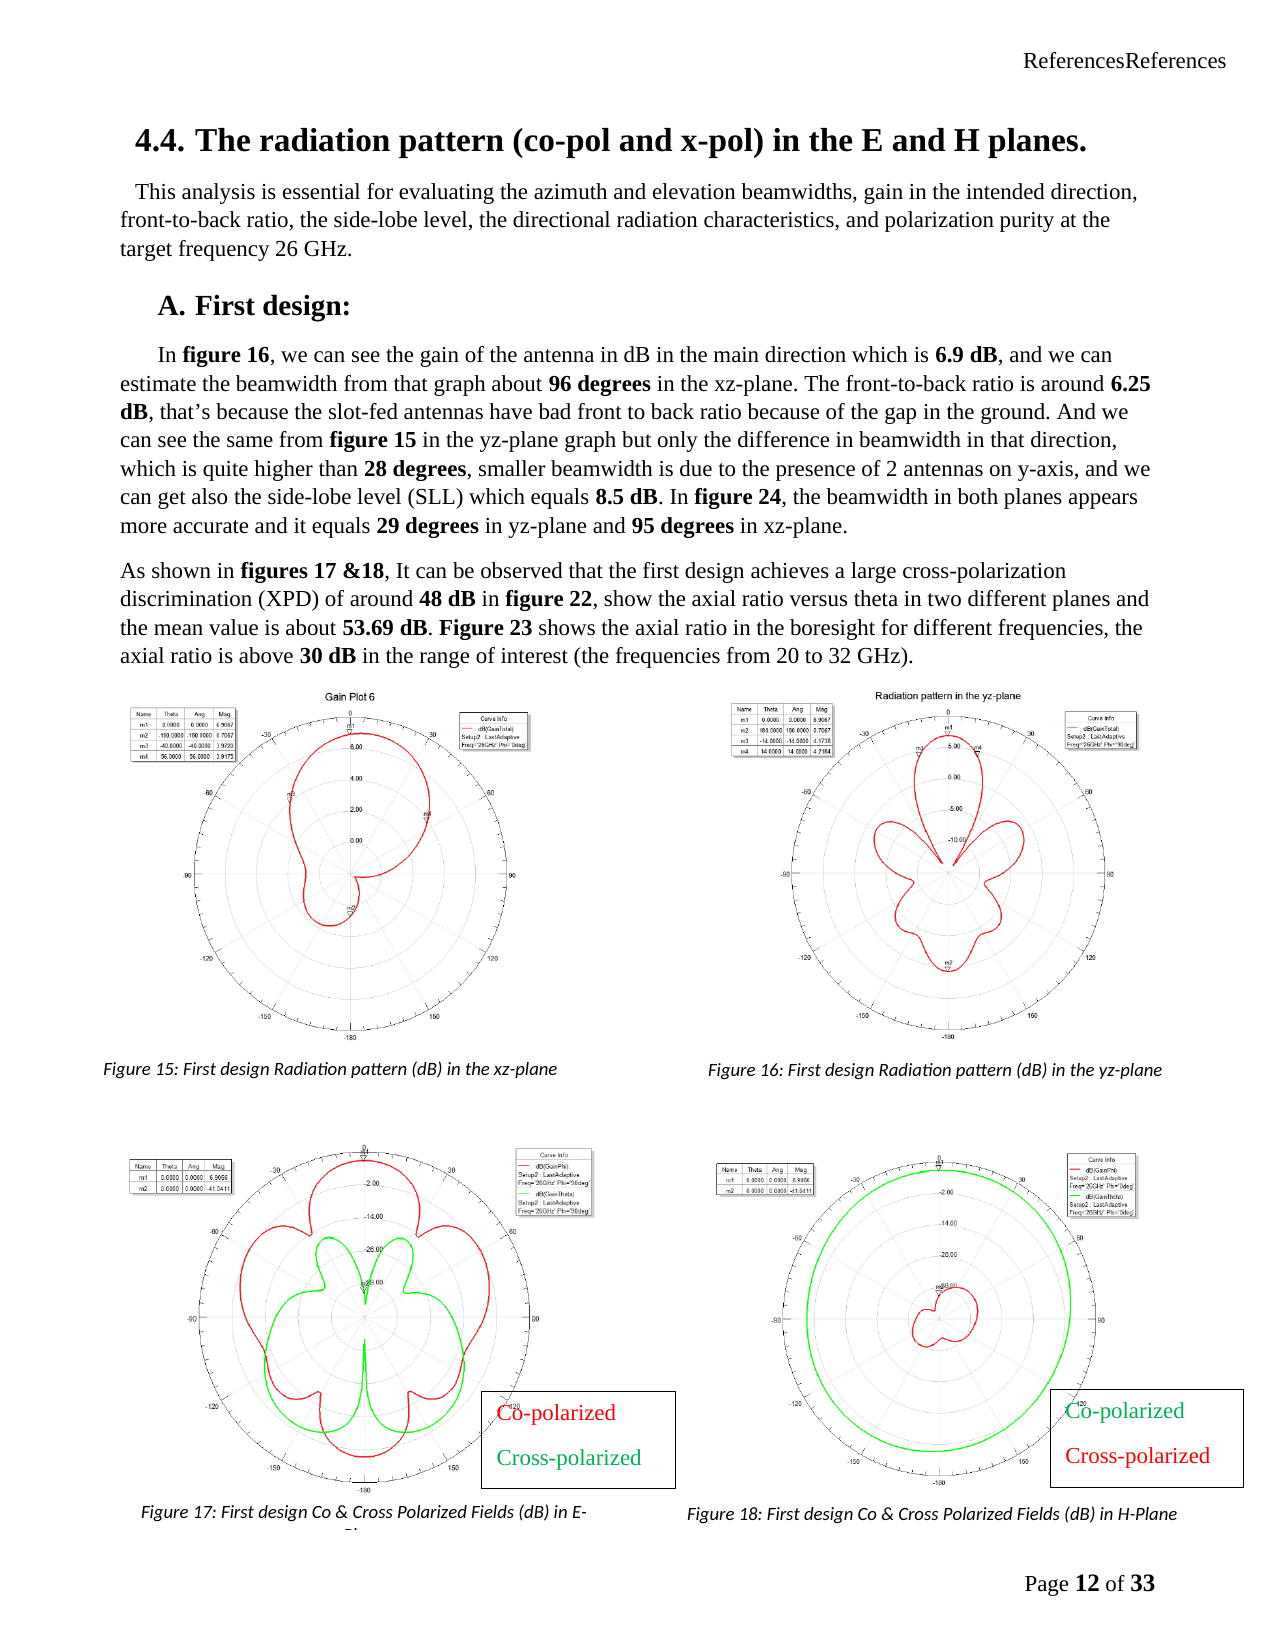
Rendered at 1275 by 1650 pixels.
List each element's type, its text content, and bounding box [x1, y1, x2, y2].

text In figure 16, we can see the gain of the antenna in dB in the main direction which is 6.9 dB, and we can estimate the beamwidth from that graph about 96 degrees in the xz-plane. The front-to-back ratio is around 6.25 dB, that’s because the slot-fed antennas have bad front to back ratio because of the gap in the ground. And we can see the same from figure 15 in the yz-plane graph but only the difference in beamwidth in that direction, which is quite higher than 28 degrees, smaller beamwidth is due to the presence of 2 antennas on y-axis, and we can get also the side-lobe level (SLL) which equals 8.5 dB. In figure 24, the beamwidth in both planes appears more accurate and it equals 29 degrees in yz-plane and 95 degrees in xz-plane. [120, 341, 1155, 538]
subtitle The radiation pattern (co-pol and x-pol) in the E and H planes. [135, 120, 1155, 158]
picture [124, 687, 534, 1048]
picture [482, 1392, 602, 1488]
picture [712, 1148, 1149, 1493]
subtitle First design: [157, 288, 1155, 322]
text This analysis is essential for evaluating the azimuth and elevation beamwidths, gain in the intended direction, front-to-back ratio, the side-lobe level, the directional radiation characteristics, and polarization purity at the target frequency 26 GHz. [120, 178, 1155, 261]
text As shown in figures 17 &18, It can be observed that the first design achieves a large cross-polarization discrimination (XPD) of around 48 dB in figure 22, show the axial ratio versus theta in two different planes and the mean value is about 53.69 dB. Figure 23 shows the axial ratio in the boresight for different frequencies, the axial ratio is above 30 dB in the range of interest (the frequencies from 20 to 32 GHz). [120, 557, 1155, 668]
picture [1051, 1390, 1149, 1487]
picture [728, 687, 1144, 1047]
picture [120, 1140, 602, 1500]
